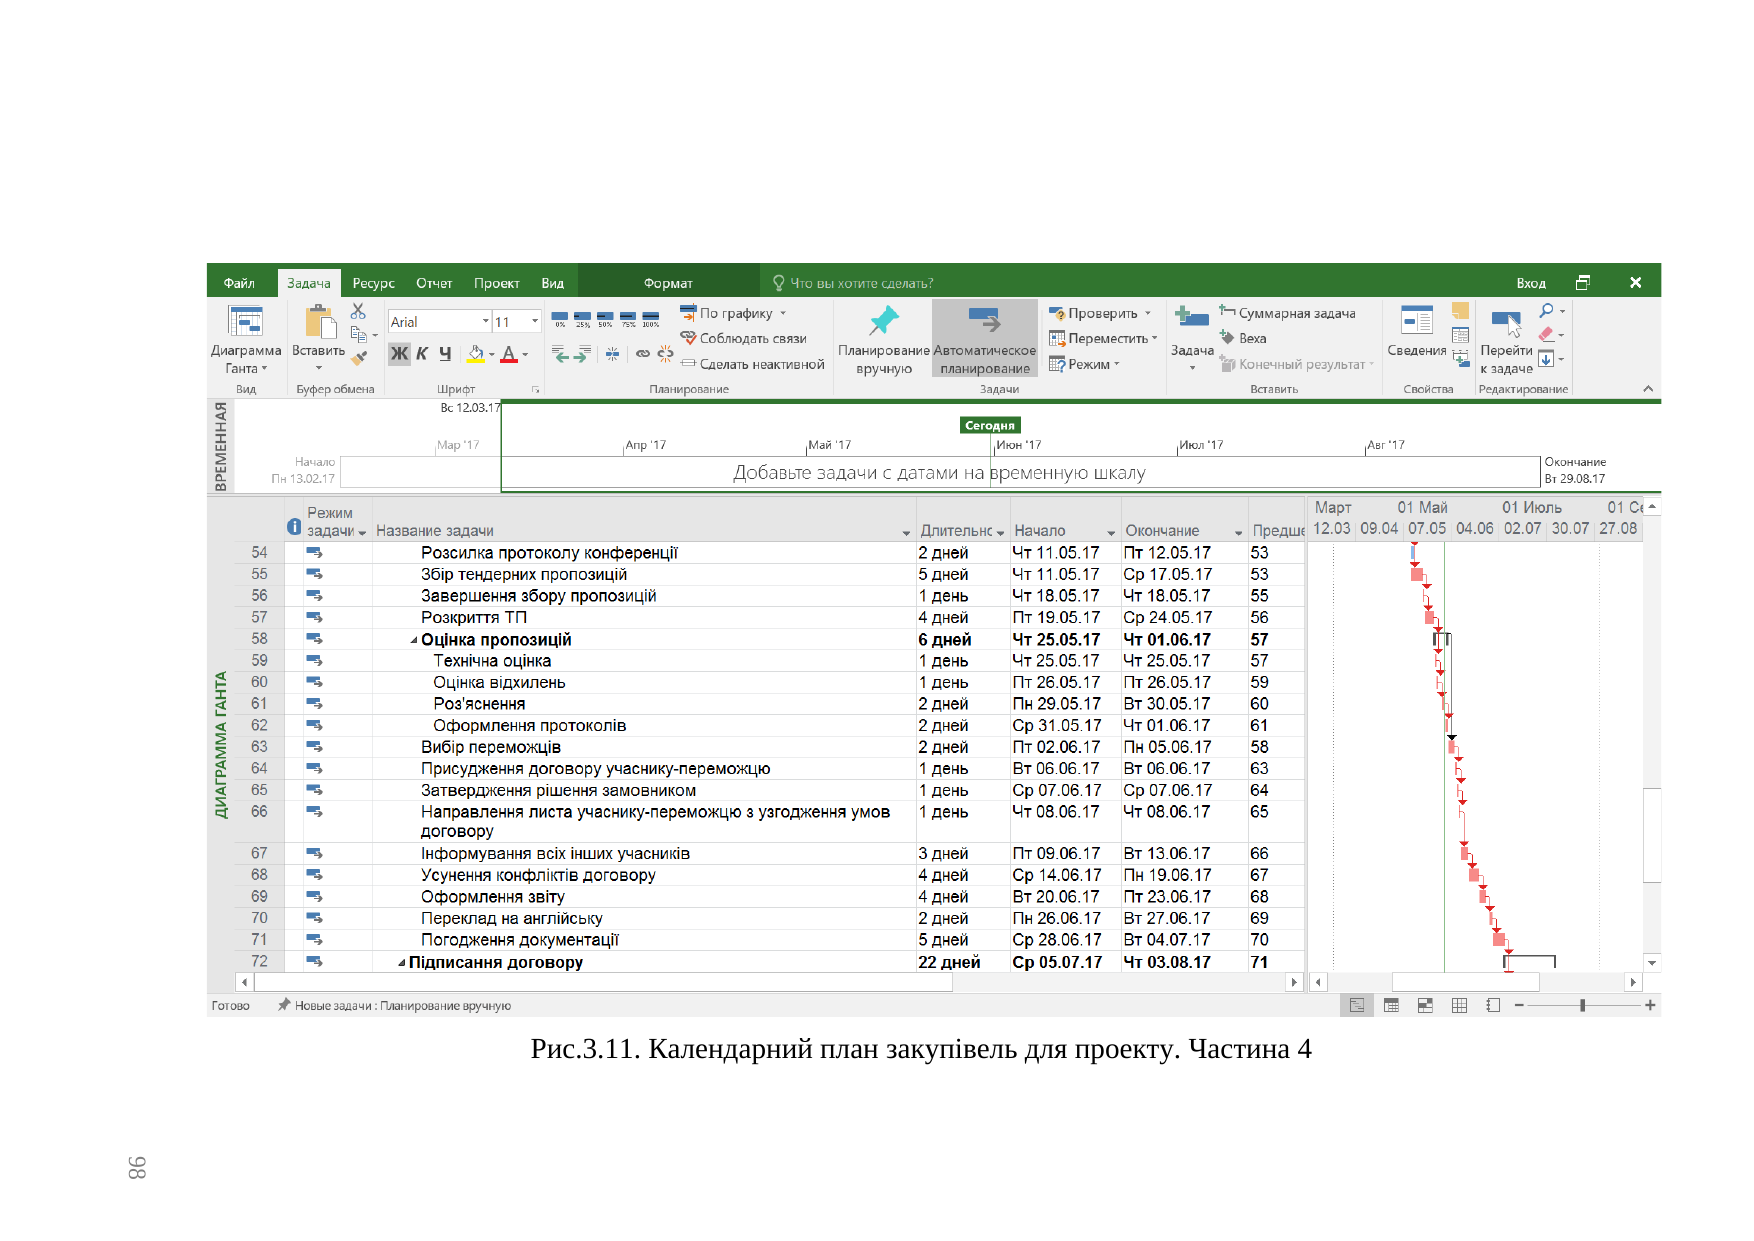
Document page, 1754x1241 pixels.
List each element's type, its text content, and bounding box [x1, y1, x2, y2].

text Рис.3.11. Календарний план закупівель для проекту. Частина 4 [118, 1031, 1636, 1064]
picture [206, 263, 1662, 1017]
